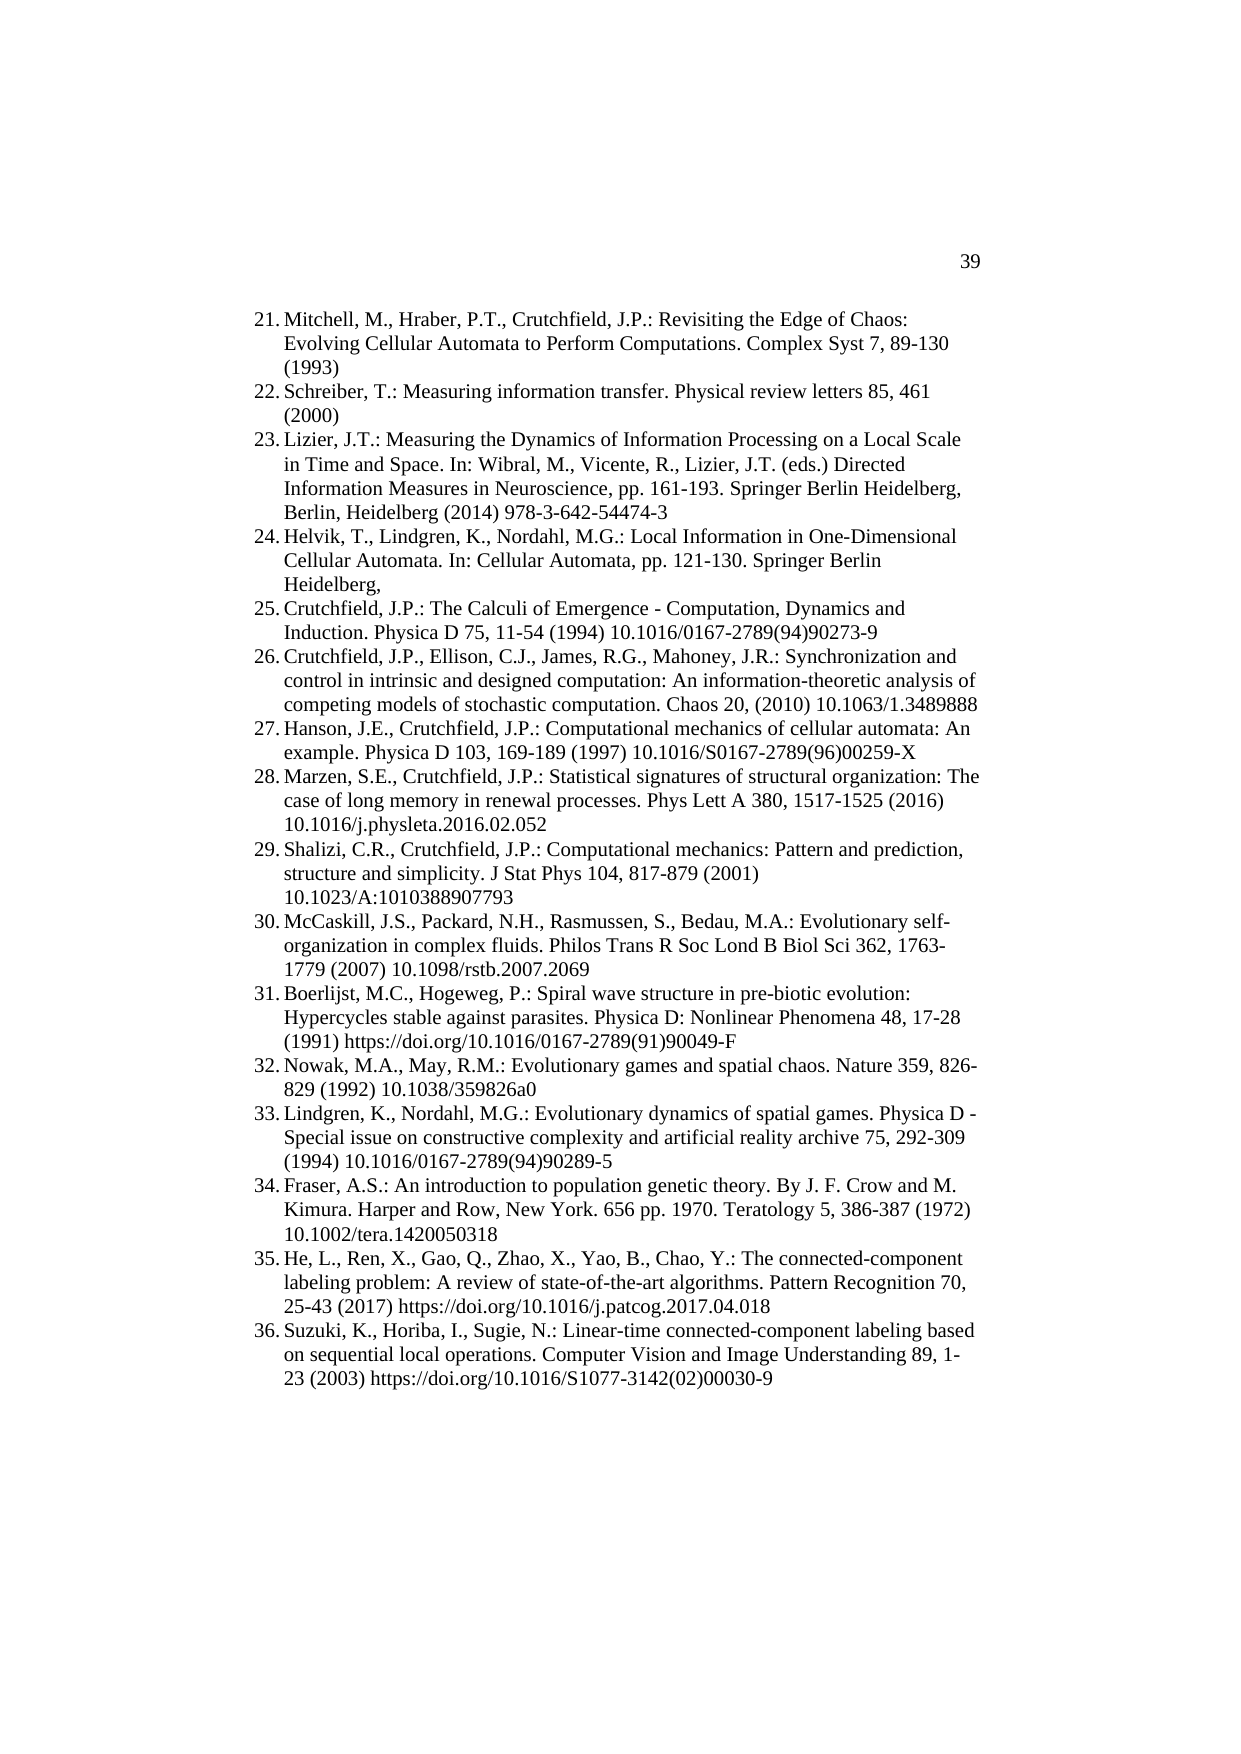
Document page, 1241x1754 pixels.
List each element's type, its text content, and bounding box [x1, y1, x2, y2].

text 33. Lindgren, K., Nordahl, M.G.: Evolutionary dynamics of spatial games. Physica D - Special issue on constructive complexity and artificial reality archive 75, 292-309 (1994) 10.1016/0167-2789(94)90289-5 [254, 1101, 980, 1173]
text 24. Helvik, T., Lindgren, K., Nordahl, M.G.: Local Information in One-Dimensional Cellular Automata. In: Cellular Automata, pp. 121-130. Springer Berlin Heidelberg, [254, 524, 980, 596]
text 23. Lizier, J.T.: Measuring the Dynamics of Information Processing on a Local Scale in Time and Space. In: Wibral, M., Vicente, R., Lizier, J.T. (eds.) Directed Information Measures in Neuroscience, pp. 161-193. Springer Berlin Heidelberg, Berlin, Heidelberg (2014) 978-3-642-54474-3 [254, 427, 980, 524]
text 30. McCaskill, J.S., Packard, N.H., Rasmussen, S., Bedau, M.A.: Evolutionary self-organization in complex fluids. Philos Trans R Soc Lond B Biol Sci 362, 1763-1779 (2007) 10.1098/rstb.2007.2069 [254, 909, 980, 981]
text 36. Suzuki, K., Horiba, I., Sugie, N.: Linear-time connected-component labeling based on sequential local operations. Computer Vision and Image Understanding 89, 1-23 (2003) https://doi.org/10.1016/S1077-3142(02)00030-9 [254, 1318, 980, 1390]
text 31. Boerlijst, M.C., Hogeweg, P.: Spiral wave structure in pre-biotic evolution: Hypercycles stable against parasites. Physica D: Nonlinear Phenomena 48, 17-28 (1991) https://doi.org/10.1016/0167-2789(91)90049-F [254, 981, 980, 1053]
text 35. He, L., Ren, X., Gao, Q., Zhao, X., Yao, B., Chao, Y.: The connected-component labeling problem: A review of state-of-the-art algorithms. Pattern Recognition 70, 25-43 (2017) https://doi.org/10.1016/j.patcog.2017.04.018 [254, 1246, 980, 1318]
text 25. Crutchfield, J.P.: The Calculi of Emergence - Computation, Dynamics and Induction. Physica D 75, 11-54 (1994) 10.1016/0167-2789(94)90273-9 [254, 596, 980, 644]
text 34. Fraser, A.S.: An introduction to population genetic theory. By J. F. Crow and M. Kimura. Harper and Row, New York. 656 pp. 1970. Teratology 5, 386-387 (1972) 10.1002/tera.1420050318 [254, 1173, 980, 1246]
text 32. Nowak, M.A., May, R.M.: Evolutionary games and spatial chaos. Nature 359, 826-829 (1992) 10.1038/359826a0 [254, 1053, 980, 1101]
text 27. Hanson, J.E., Crutchfield, J.P.: Computational mechanics of cellular automata: An example. Physica D 103, 169-189 (1997) 10.1016/S0167-2789(96)00259-X [254, 716, 980, 764]
text 26. Crutchfield, J.P., Ellison, C.J., James, R.G., Mahoney, J.R.: Synchronization and control in intrinsic and designed computation: An information-theoretic analysis of competing models of stochastic computation. Chaos 20, (2010) 10.1063/1.3489888 [254, 644, 980, 716]
text 21. Mitchell, M., Hraber, P.T., Crutchfield, J.P.: Revisiting the Edge of Chaos: Evolving Cellular Automata to Perform Computations. Complex Syst 7, 89-130 (1993) [254, 307, 980, 379]
text 29. Shalizi, C.R., Crutchfield, J.P.: Computational mechanics: Pattern and prediction, structure and simplicity. J Stat Phys 104, 817-879 (2001) 10.1023/A:1010388907793 [254, 836, 980, 909]
text 22. Schreiber, T.: Measuring information transfer. Physical review letters 85, 461 (2000) [254, 379, 980, 427]
text 28. Marzen, S.E., Crutchfield, J.P.: Statistical signatures of structural organization: The case of long memory in renewal processes. Phys Lett A 380, 1517-1525 (2016) 10.1016/j.physleta.2016.02.052 [254, 764, 980, 836]
